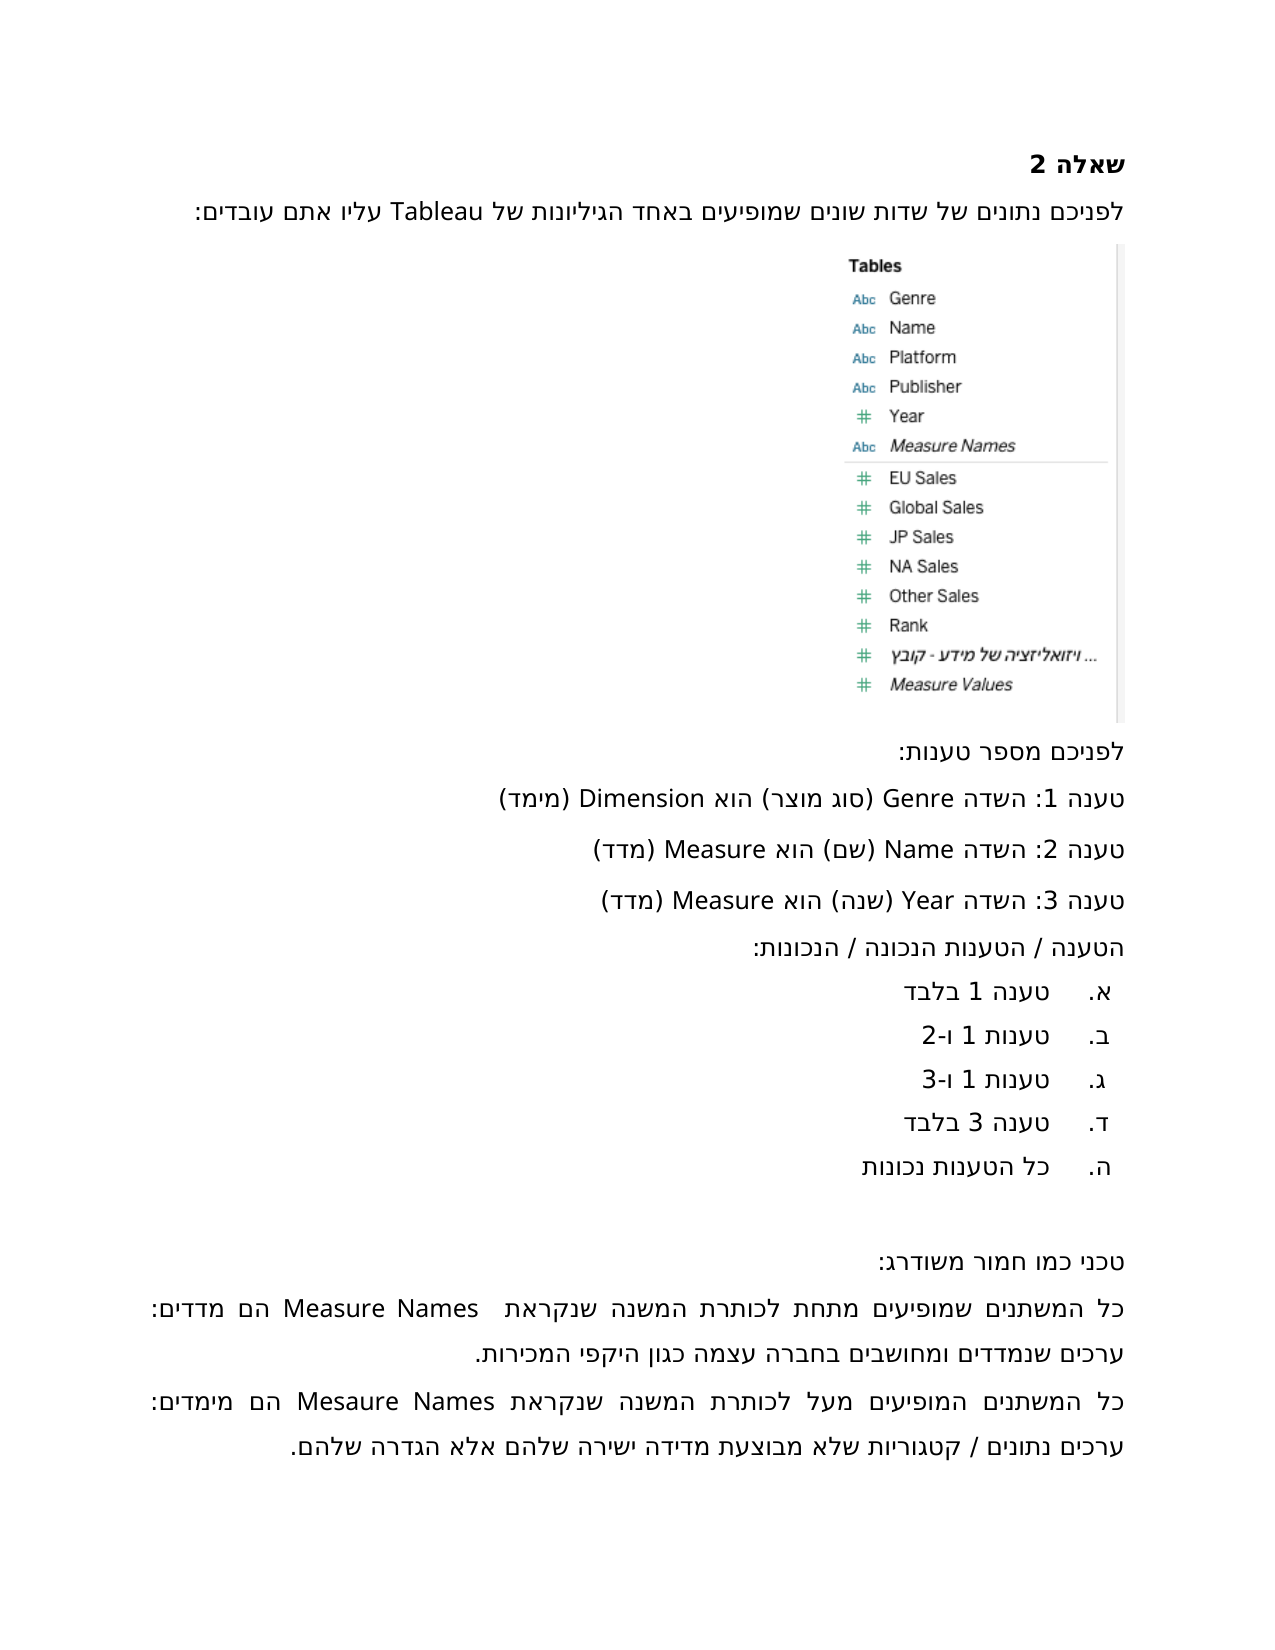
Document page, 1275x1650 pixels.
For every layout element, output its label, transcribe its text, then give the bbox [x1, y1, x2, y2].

text טענה 1: השדה Genre (סוג מוצר) הוא Dimension (מימד) [150, 781, 1125, 814]
list טענות 1 ו-3 [150, 1065, 1087, 1094]
text הטענה / הטענות הנכונה / הנכונות: [150, 934, 1125, 963]
list כל הטענות נכונות [150, 1152, 1087, 1182]
text טענה 3: השדה Year (שנה) הוא Measure (מדד) [150, 883, 1125, 917]
list טענה 1 בלבד [150, 977, 1087, 1007]
text כל המשתנים המופיעים מעל לכותרת המשנה שנקראת Mesaure Names הם מימדים: ערכים נתונים / קטגוריות שלא מבוצעת מדידה ישירה שלהם אלא הגדרה שלהם. [150, 1383, 1125, 1461]
picture [832, 244, 1125, 723]
list טענה 3 בלבד [150, 1109, 1087, 1138]
list טענות 1 ו-2 [150, 1021, 1087, 1050]
text לפניכם נתונים של שדות שונים שמופיעים באחד הגיליונות של Tableau עליו אתם עובדים: [150, 194, 1125, 228]
text כל המשתנים שמופיעים מתחת לכותרת המשנה שנקראת Measure Names הם מדדים: ערכים שנמדדים ומחושבים בחברה עצמה כגון היקפי המכירות. [150, 1291, 1125, 1369]
text טכני כמו חמור משודרג: [150, 1247, 1125, 1276]
text טענה 2: השדה Name (שם) הוא Measure (מדד) [150, 832, 1125, 866]
text לפניכם מספר טענות: [150, 737, 1125, 766]
text שאלה 2 [150, 150, 1125, 179]
